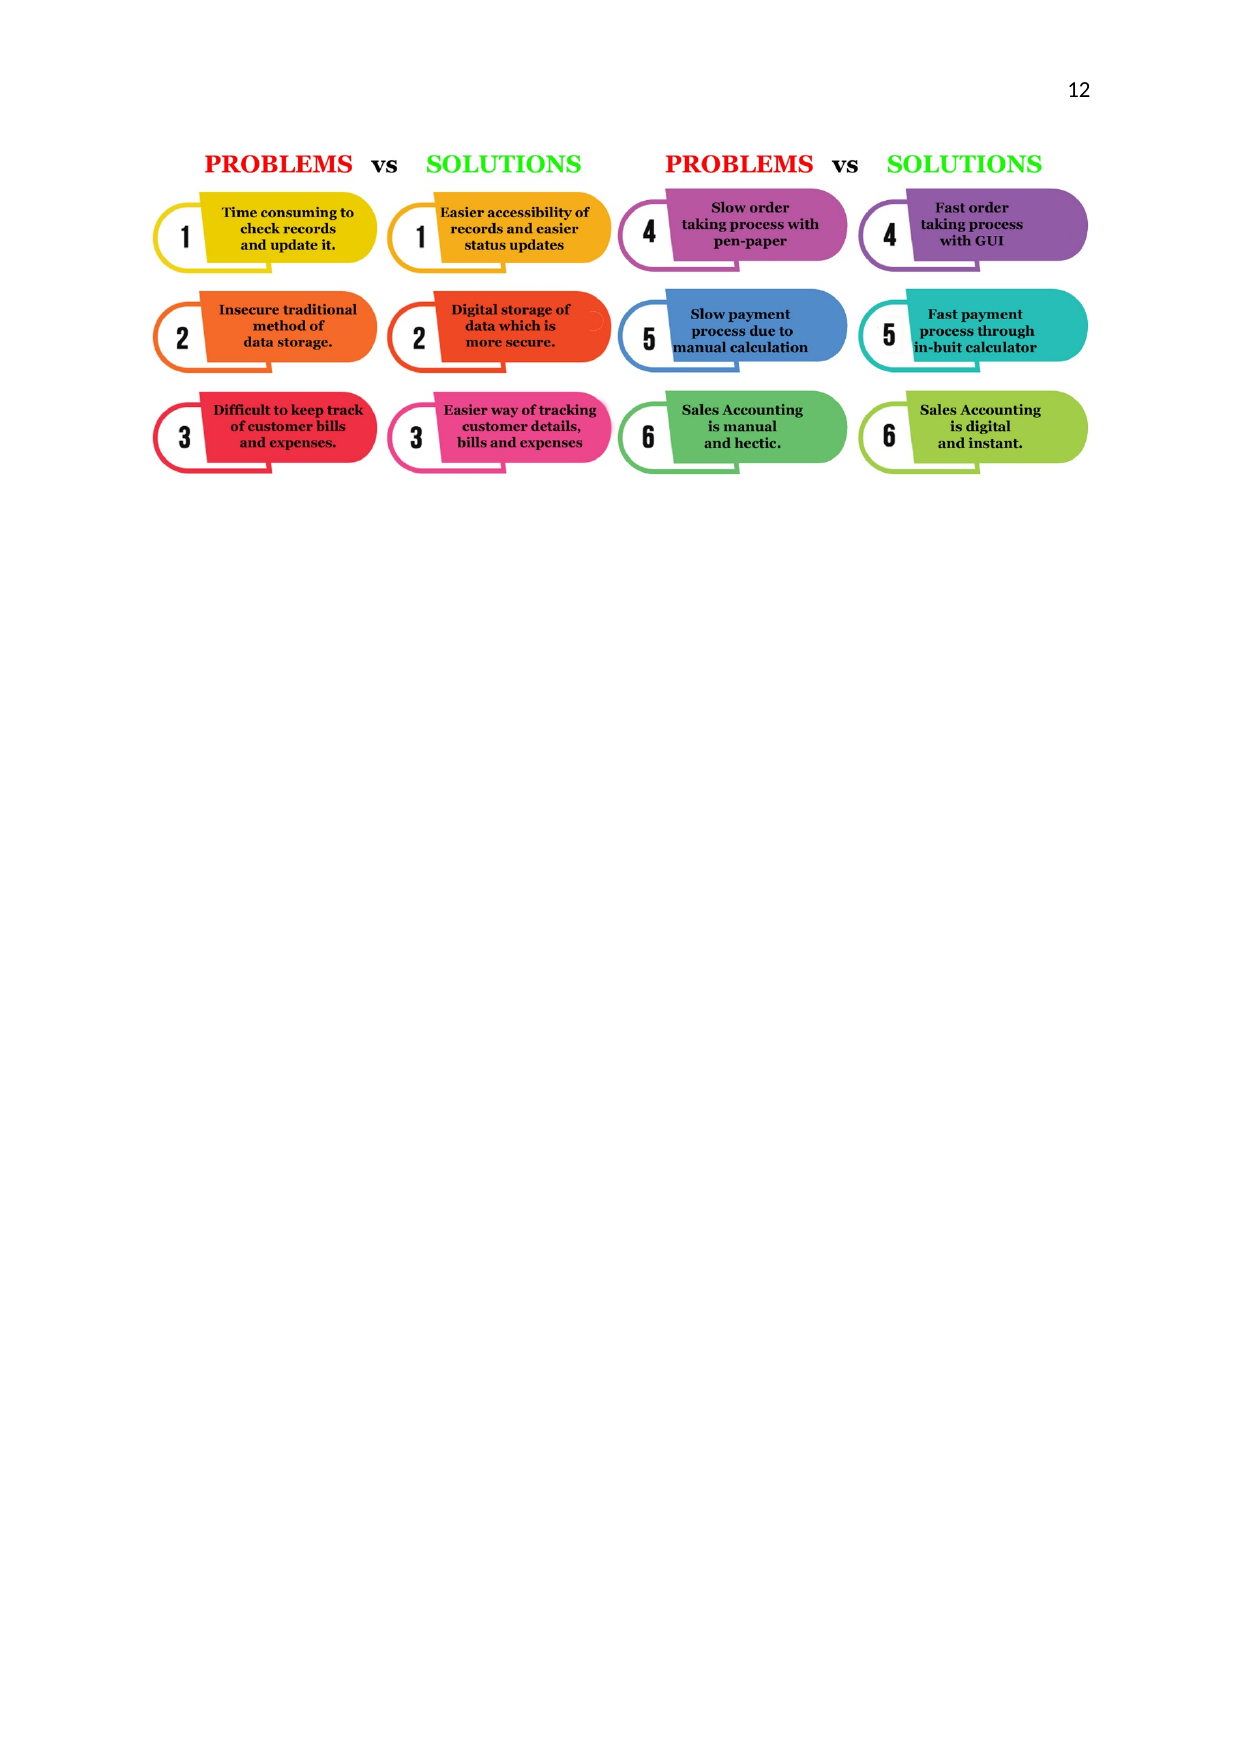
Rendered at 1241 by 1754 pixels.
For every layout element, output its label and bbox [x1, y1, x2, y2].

picture [150, 150, 1091, 484]
